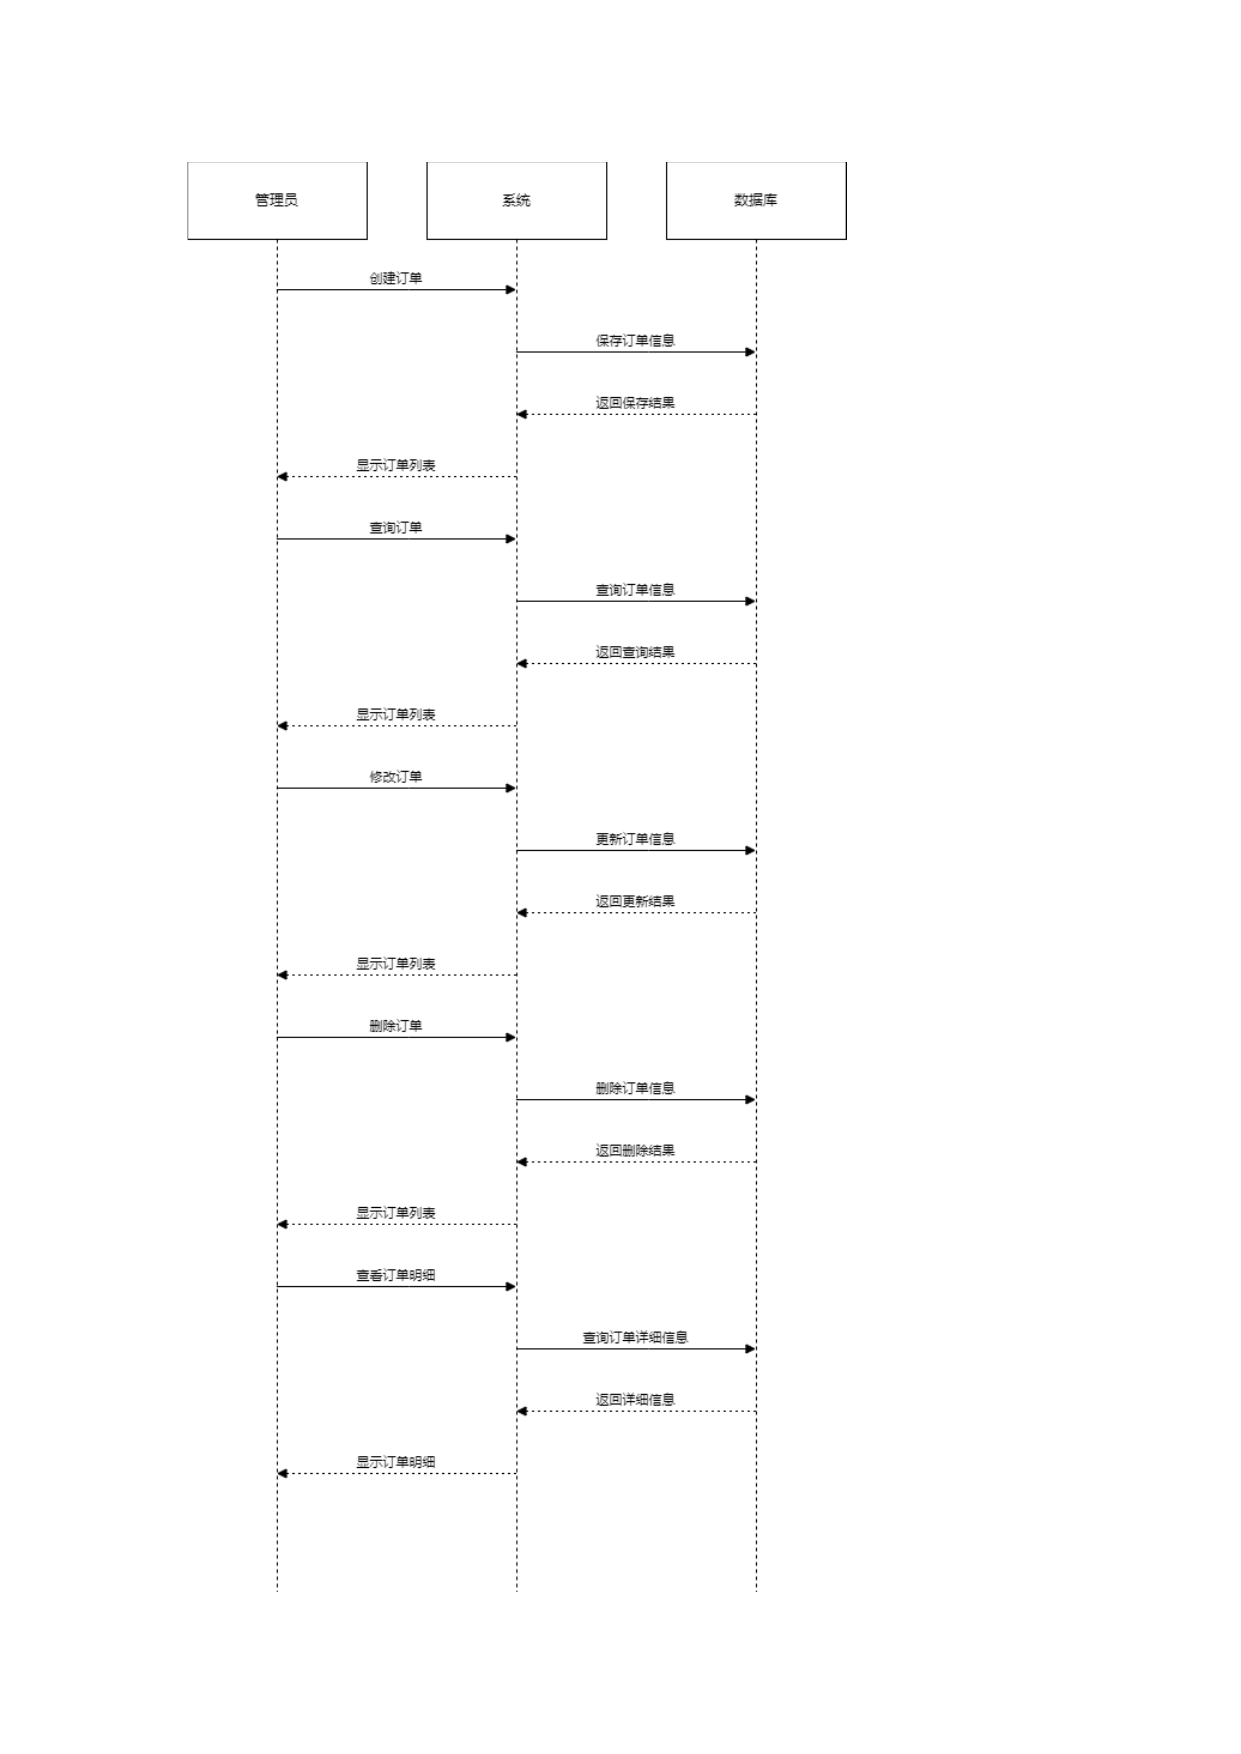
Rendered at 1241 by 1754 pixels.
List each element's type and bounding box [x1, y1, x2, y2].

picture [187, 162, 847, 1592]
